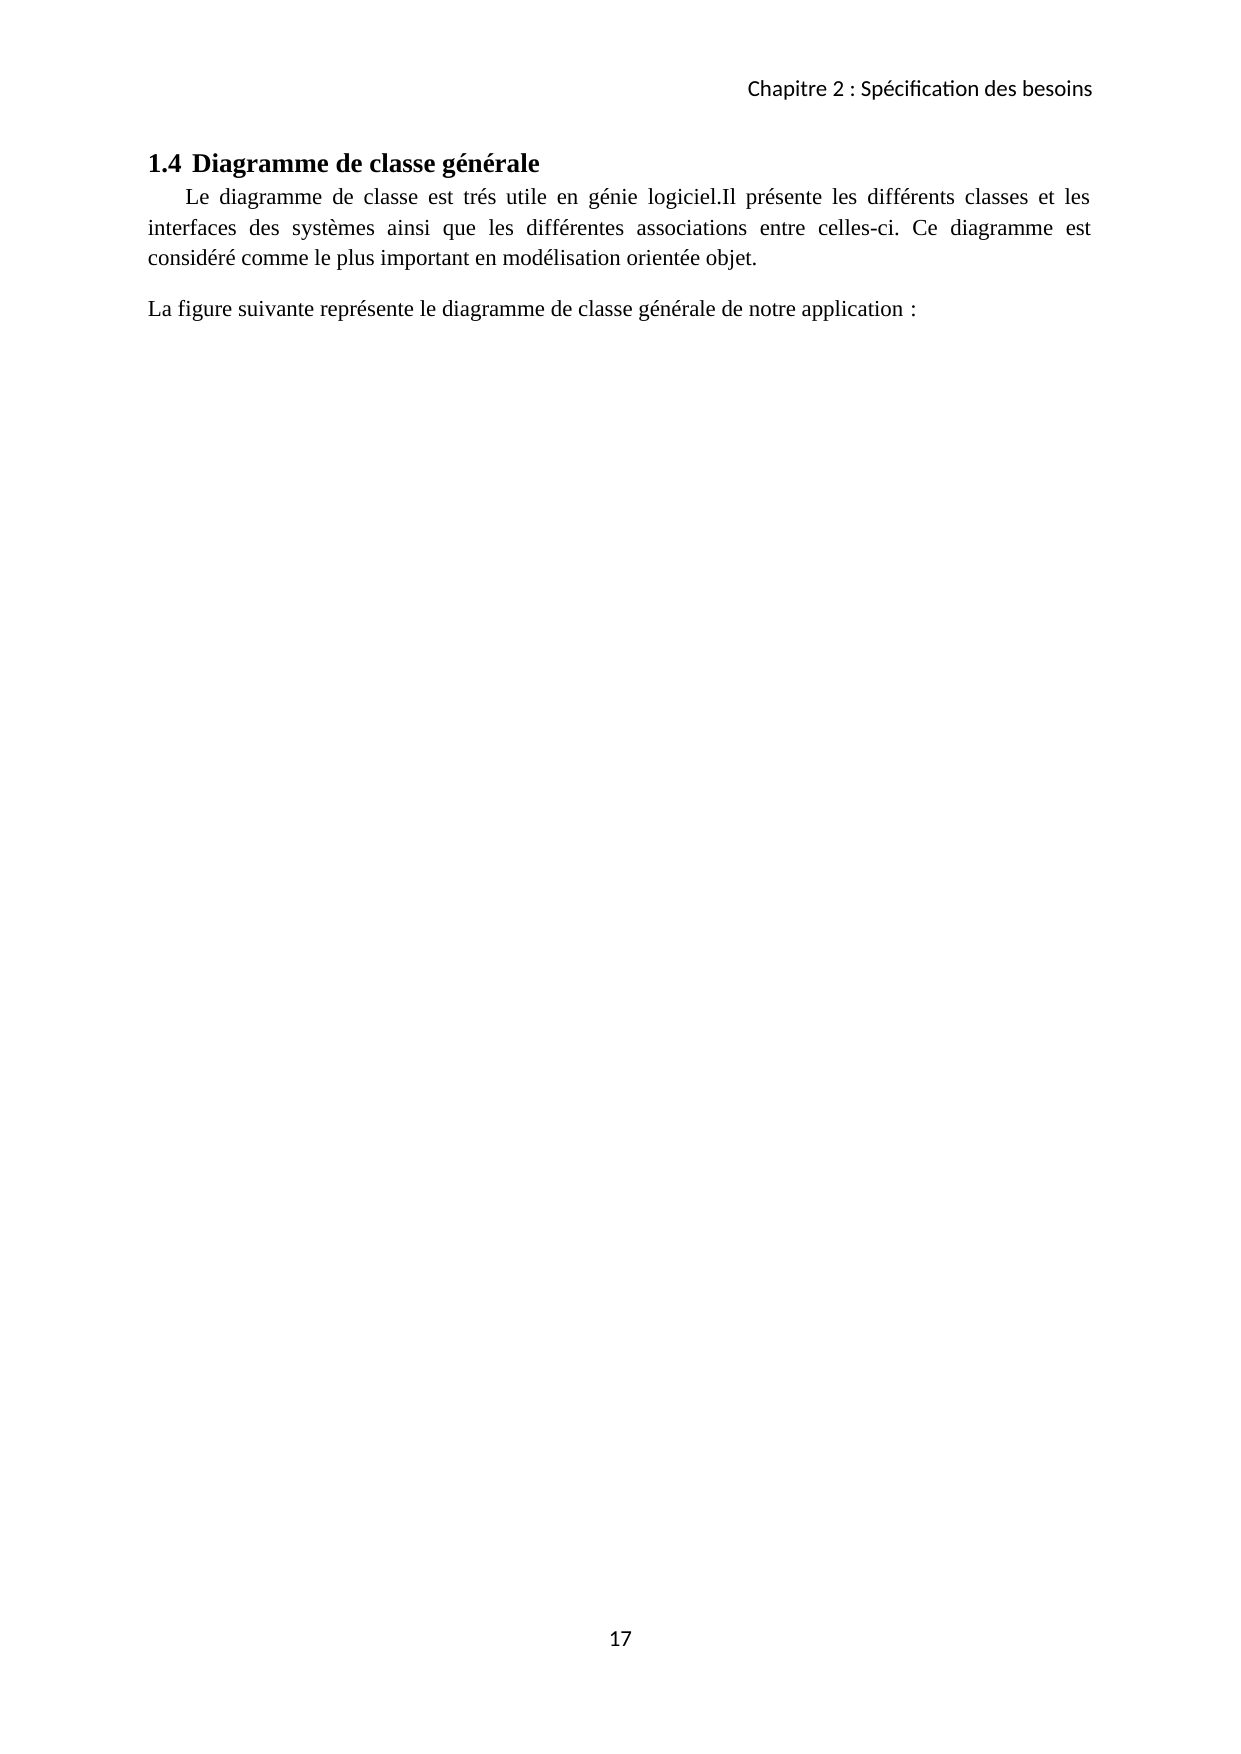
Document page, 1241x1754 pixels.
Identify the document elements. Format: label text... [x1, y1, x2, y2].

text Le diagramme de classe est trés utile en génie logiciel.Il présente les différents classes et les interfaces des systèmes ainsi que les différentes associations entre celles-ci. Ce diagramme est considéré comme le plus important en modélisation orientée objet. [148, 183, 1093, 270]
text La figure suivante représente le diagramme de classe générale de notre application : [148, 295, 1093, 321]
subtitle Diagramme de classe générale [148, 148, 1093, 179]
